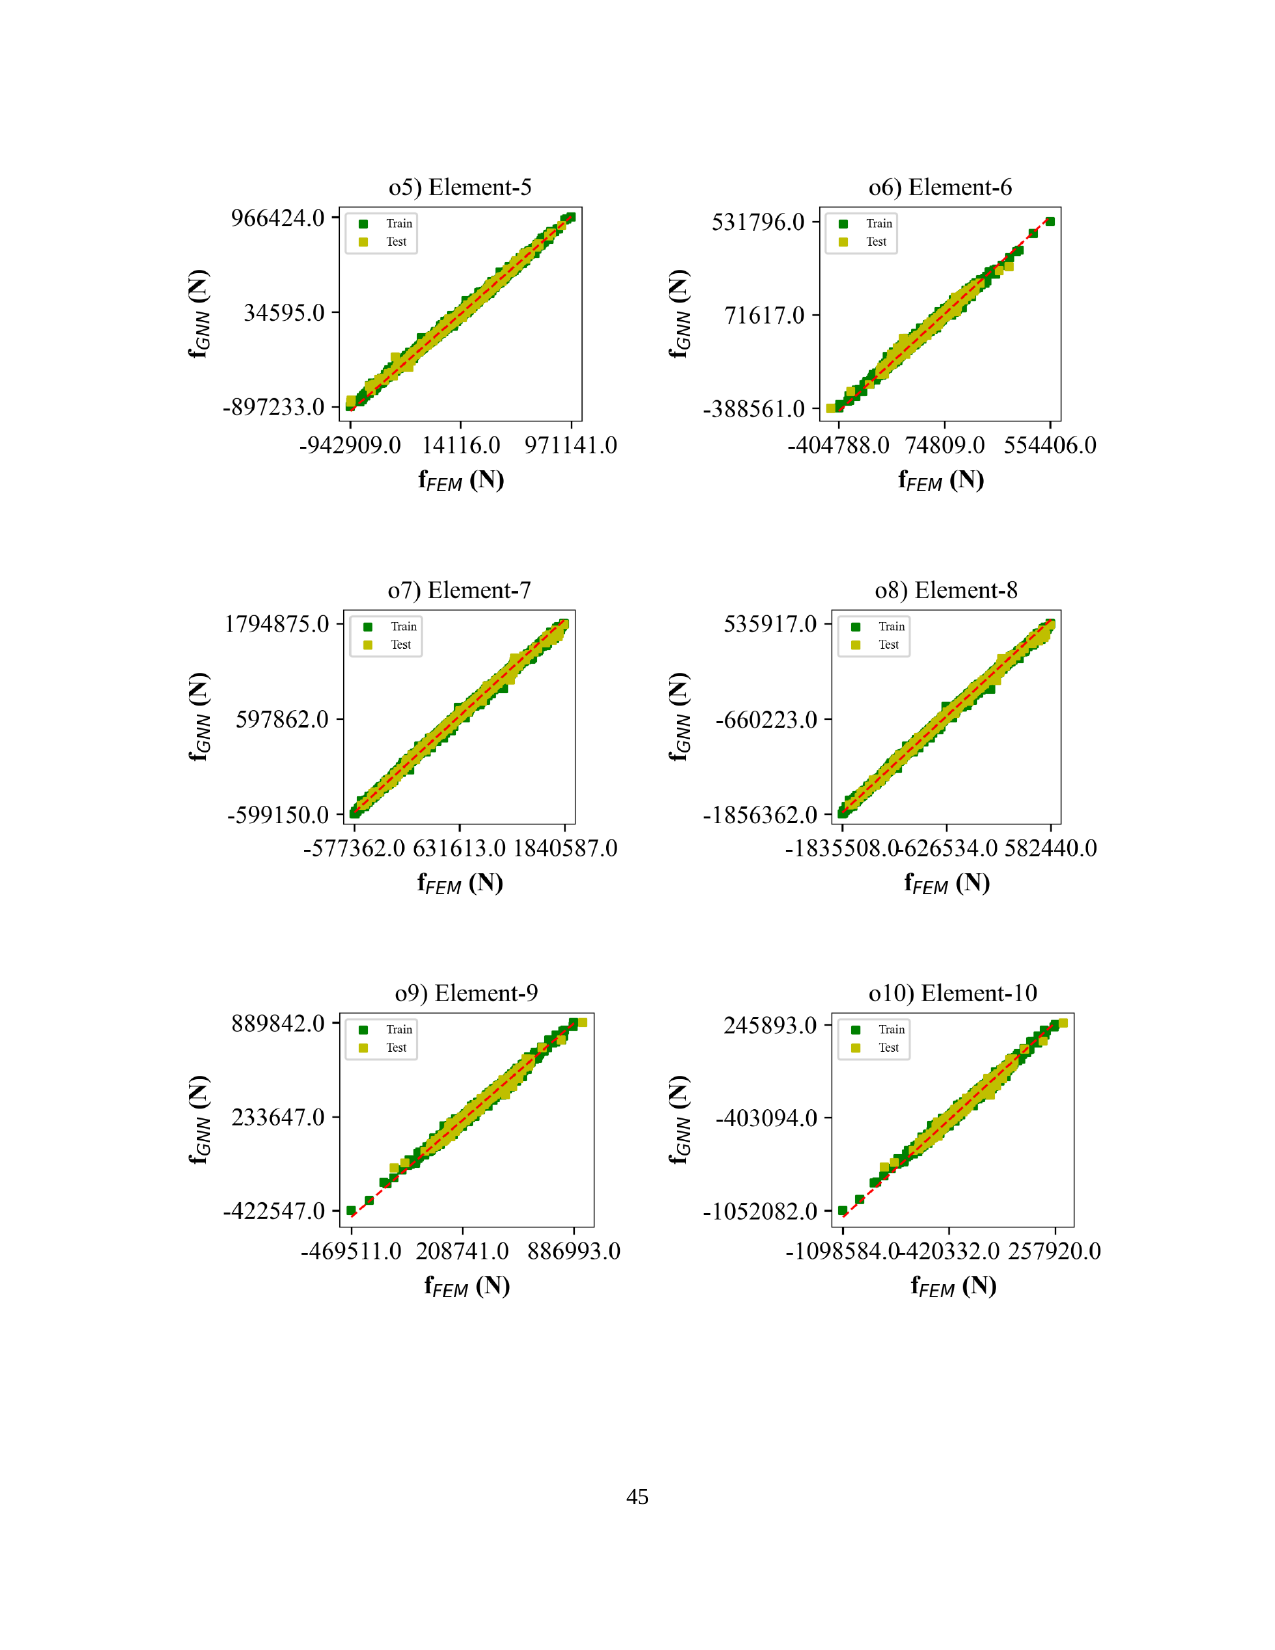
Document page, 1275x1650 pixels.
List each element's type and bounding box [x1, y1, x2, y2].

picture [157, 553, 1118, 928]
picture [157, 150, 1118, 525]
picture [157, 956, 1118, 1331]
